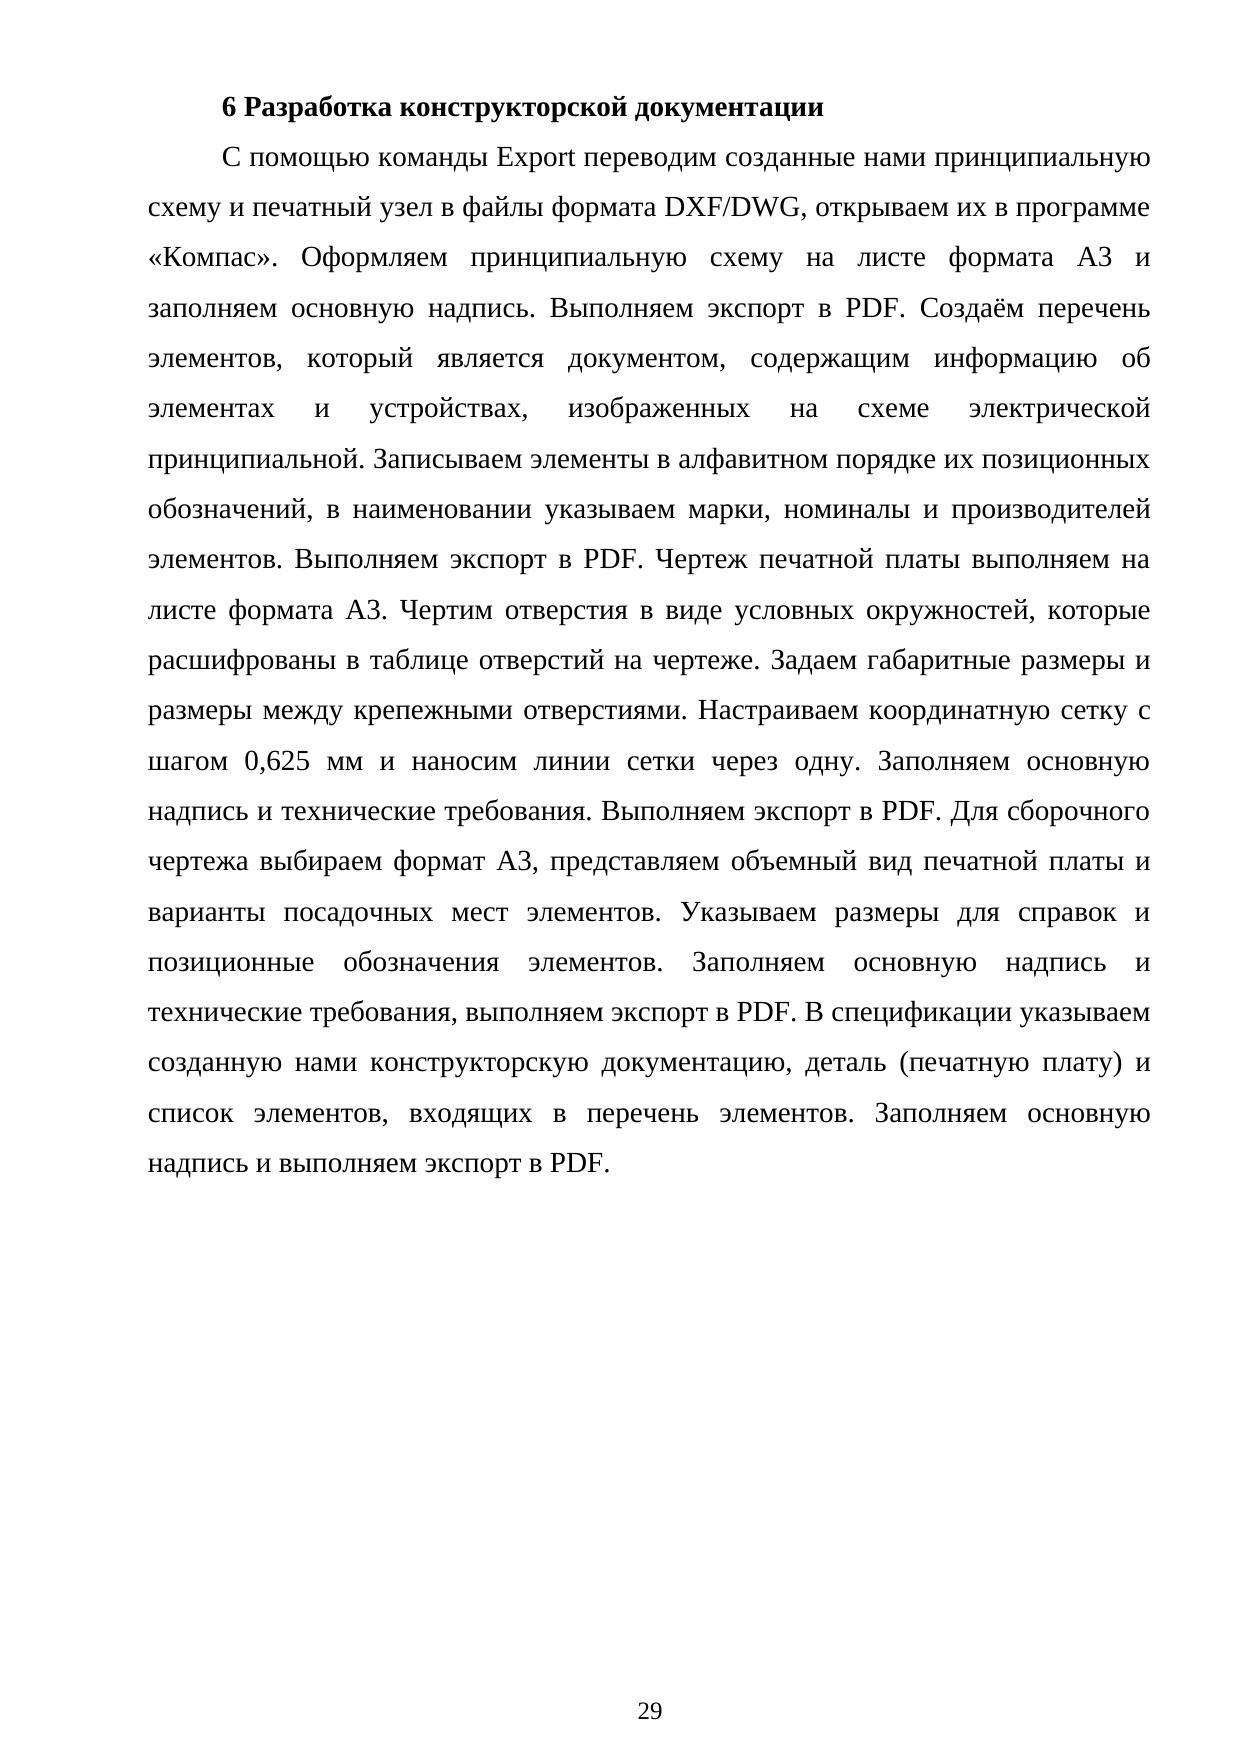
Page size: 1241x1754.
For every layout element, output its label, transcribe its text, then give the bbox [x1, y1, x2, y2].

subtitle 6 Разработка конструкторской документации [148, 89, 1152, 122]
text С помощью команды Export переводим созданные нами принципиальную схему и печатный узел в файлы формата DXF/DWG, открываем их в программе «Компас». Оформляем принципиальную схему на листе формата А3 и заполняем основную надпись. Выполняем экспорт в PDF. Создаём перечень элементов, который является документом, содержащим информацию об элементах и устройствах, изображенных на схеме электрической принципиальной. Записываем элементы в алфавитном порядке их позиционных обозначений, в наименовании указываем марки, номиналы и производителей элементов. Выполняем экспорт в PDF. Чертеж печатной платы выполняем на листе формата А3. Чертим отверстия в виде условных окружностей, которые расшифрованы в таблице отверстий на чертеже. Задаем габаритные размеры и размеры между крепежными отверстиями. Настраиваем координатную сетку с шагом 0,625 мм и наносим линии сетки через одну. Заполняем основную надпись и технические требования. Выполняем экспорт в PDF. Для сборочного чертежа выбираем формат А3, представляем объемный вид печатной платы и варианты посадочных мест элементов. Указываем размеры для справок и позиционные обозначения элементов. Заполняем основную надпись и технические требования, выполняем экспорт в PDF. В спецификации указываем созданную нами конструкторскую документацию, деталь (печатную плату) и список элементов, входящих в перечень элементов. Заполняем основную надпись и выполняем экспорт в PDF. [148, 139, 1152, 1179]
